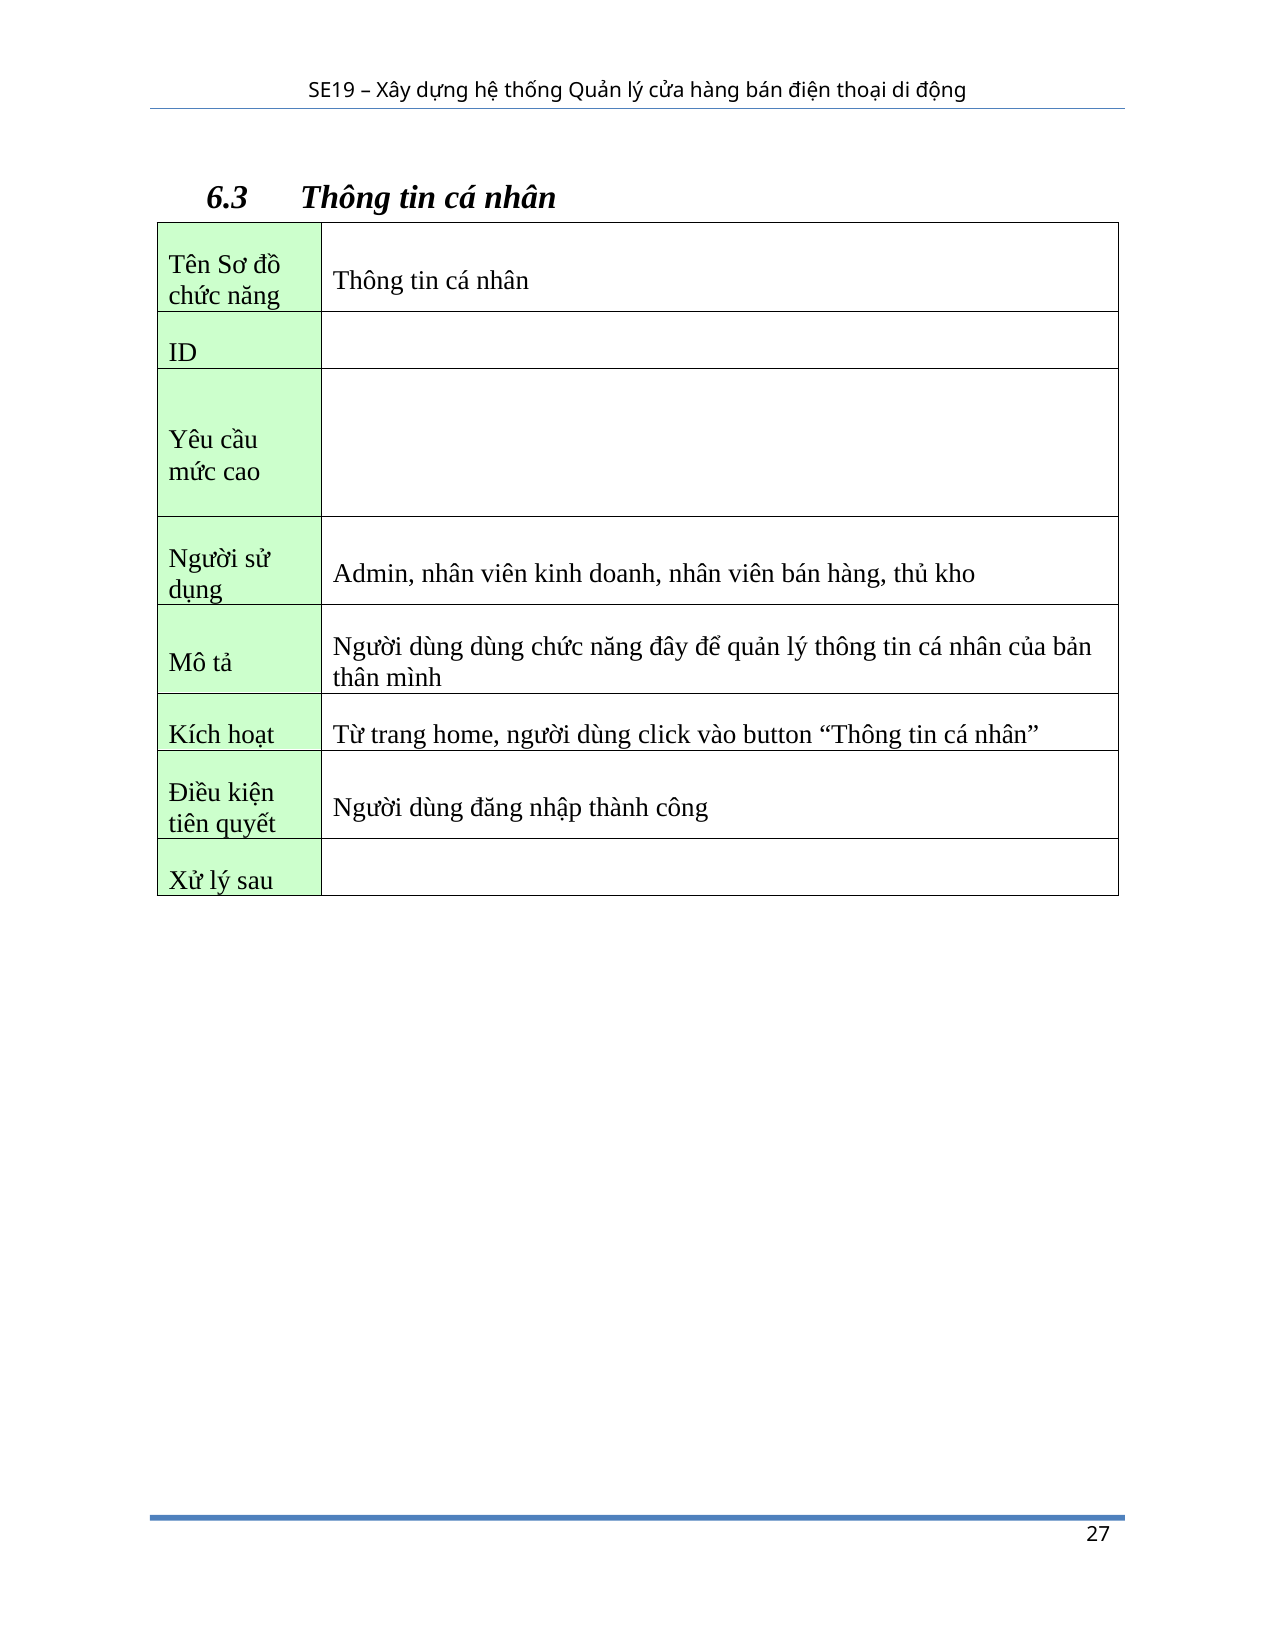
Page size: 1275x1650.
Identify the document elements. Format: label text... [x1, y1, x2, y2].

table_cell Admin, nhân viên kinh doanh, nhân viên bán hàng, thủ kho [322, 517, 1118, 604]
table_cell Người dùng đăng nhập thành công [322, 751, 1118, 838]
table_cell Từ trang home, người dùng click vào button “Thông tin cá nhân” [322, 694, 1118, 749]
table_cell Người dùng dùng chức năng đây để quản lý thông tin cá nhân của bản thân mình [322, 605, 1118, 692]
subtitle Thông tin cá nhân [206, 178, 1125, 216]
table_cell Xử lý sau [158, 839, 321, 895]
table_cell Yêu cầu mức cao [158, 369, 321, 516]
table_header Tên Sơ đồ chức năng [158, 223, 321, 311]
table_cell [322, 369, 1118, 516]
table_cell Điều kiện tiên quyết [158, 751, 321, 838]
table_cell [322, 312, 1118, 368]
table_cell Kích hoạt [158, 694, 321, 749]
table_header Thông tin cá nhân [322, 223, 1118, 311]
table_cell Mô tả [158, 605, 321, 692]
table_cell ID [158, 312, 321, 368]
table_cell Người sử dụng [158, 517, 321, 604]
table_cell [322, 839, 1118, 895]
